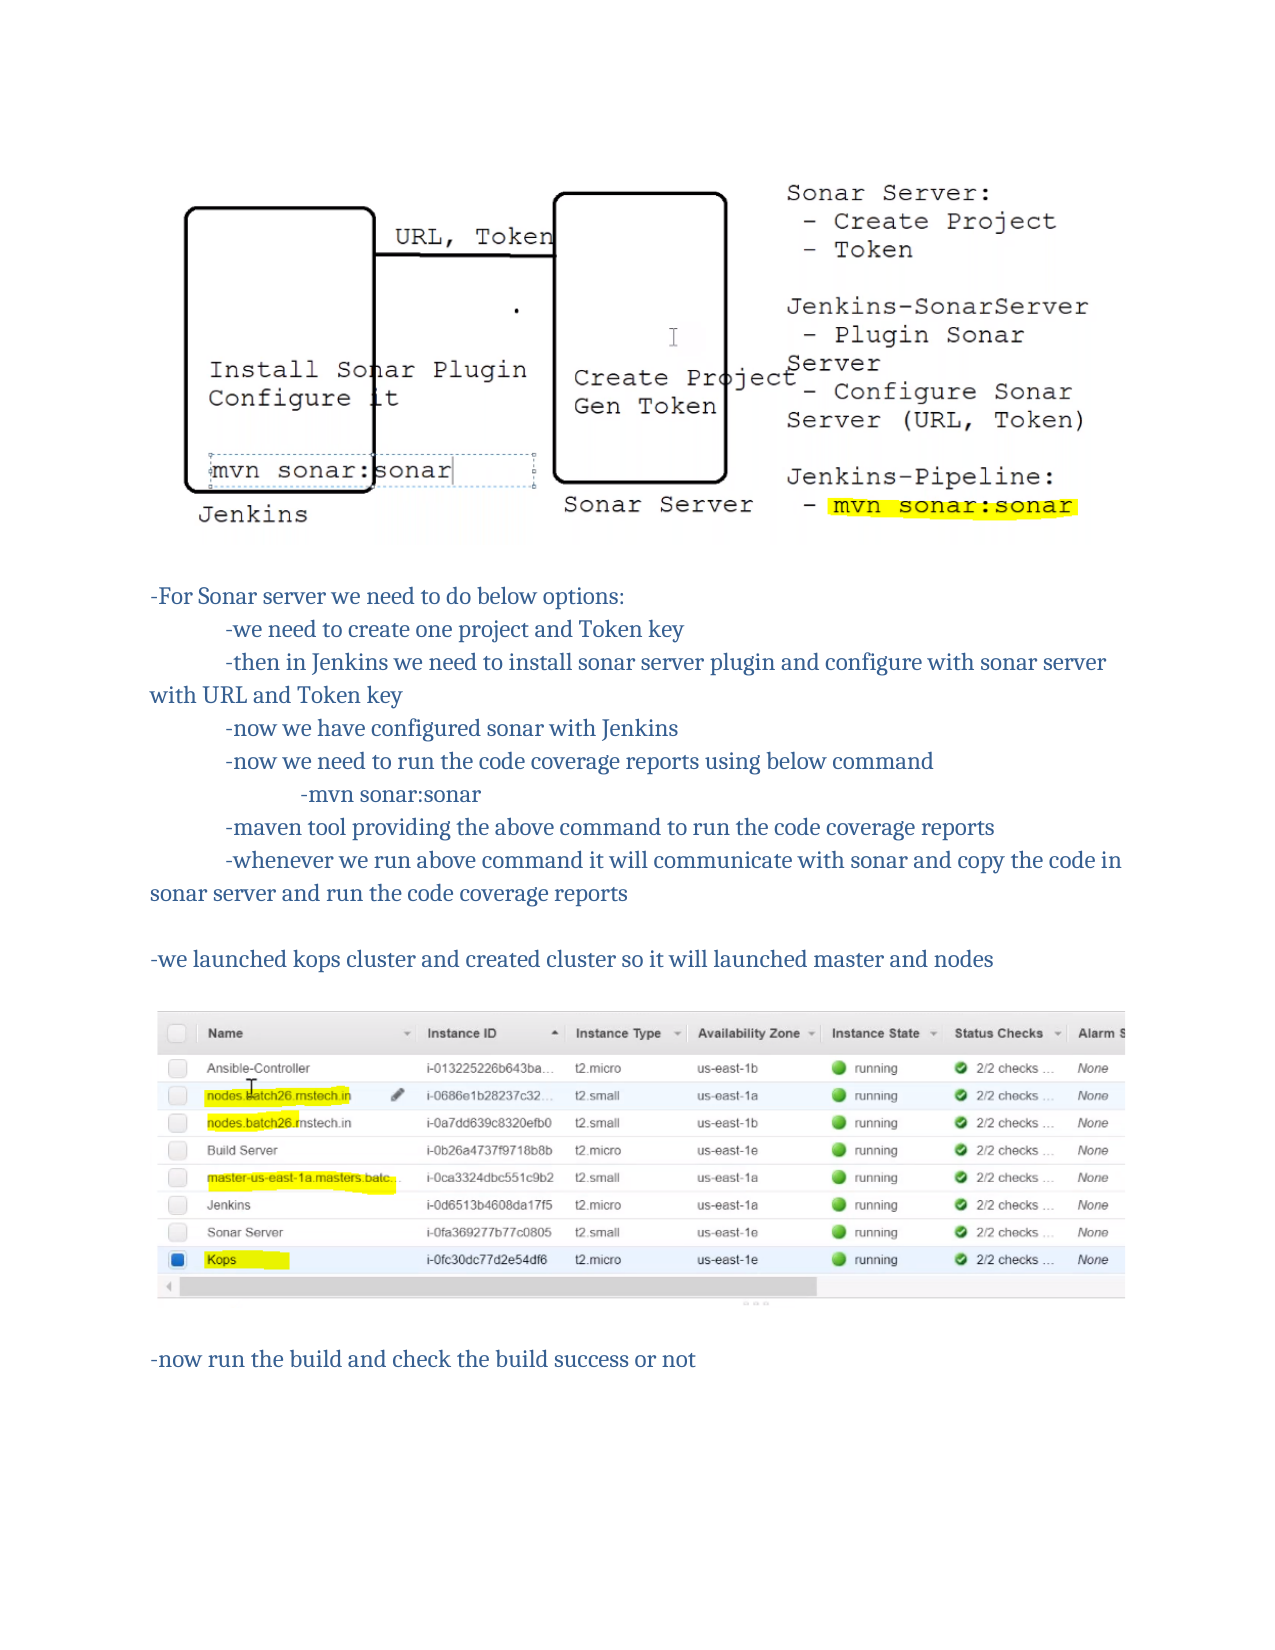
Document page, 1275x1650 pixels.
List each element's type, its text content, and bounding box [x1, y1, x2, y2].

text -mvn sonar:sonar [150, 780, 1125, 809]
text -now we need to run the code coverage reports using below command [150, 747, 1125, 776]
text -whenever we run above command it will communicate with sonar and copy the code in sonar server and run the code coverage reports [150, 846, 1125, 908]
text -maven tool providing the above command to run the code coverage reports [150, 813, 1125, 842]
picture [150, 1011, 1125, 1308]
text -then in Jenkins we need to install sonar server plugin and configure with sonar server with URL and Token key [150, 648, 1125, 710]
text -now run the build and check the build success or not [150, 1345, 1125, 1373]
picture [150, 150, 1125, 545]
text -For Sonar server we need to do below options: [150, 582, 1125, 611]
text -now we have configured sonar with Jenkins [150, 714, 1125, 743]
text -we need to create one project and Token key [150, 615, 1125, 644]
text -we launched kops cluster and created cluster so it will launched master and nodes [150, 945, 1125, 974]
